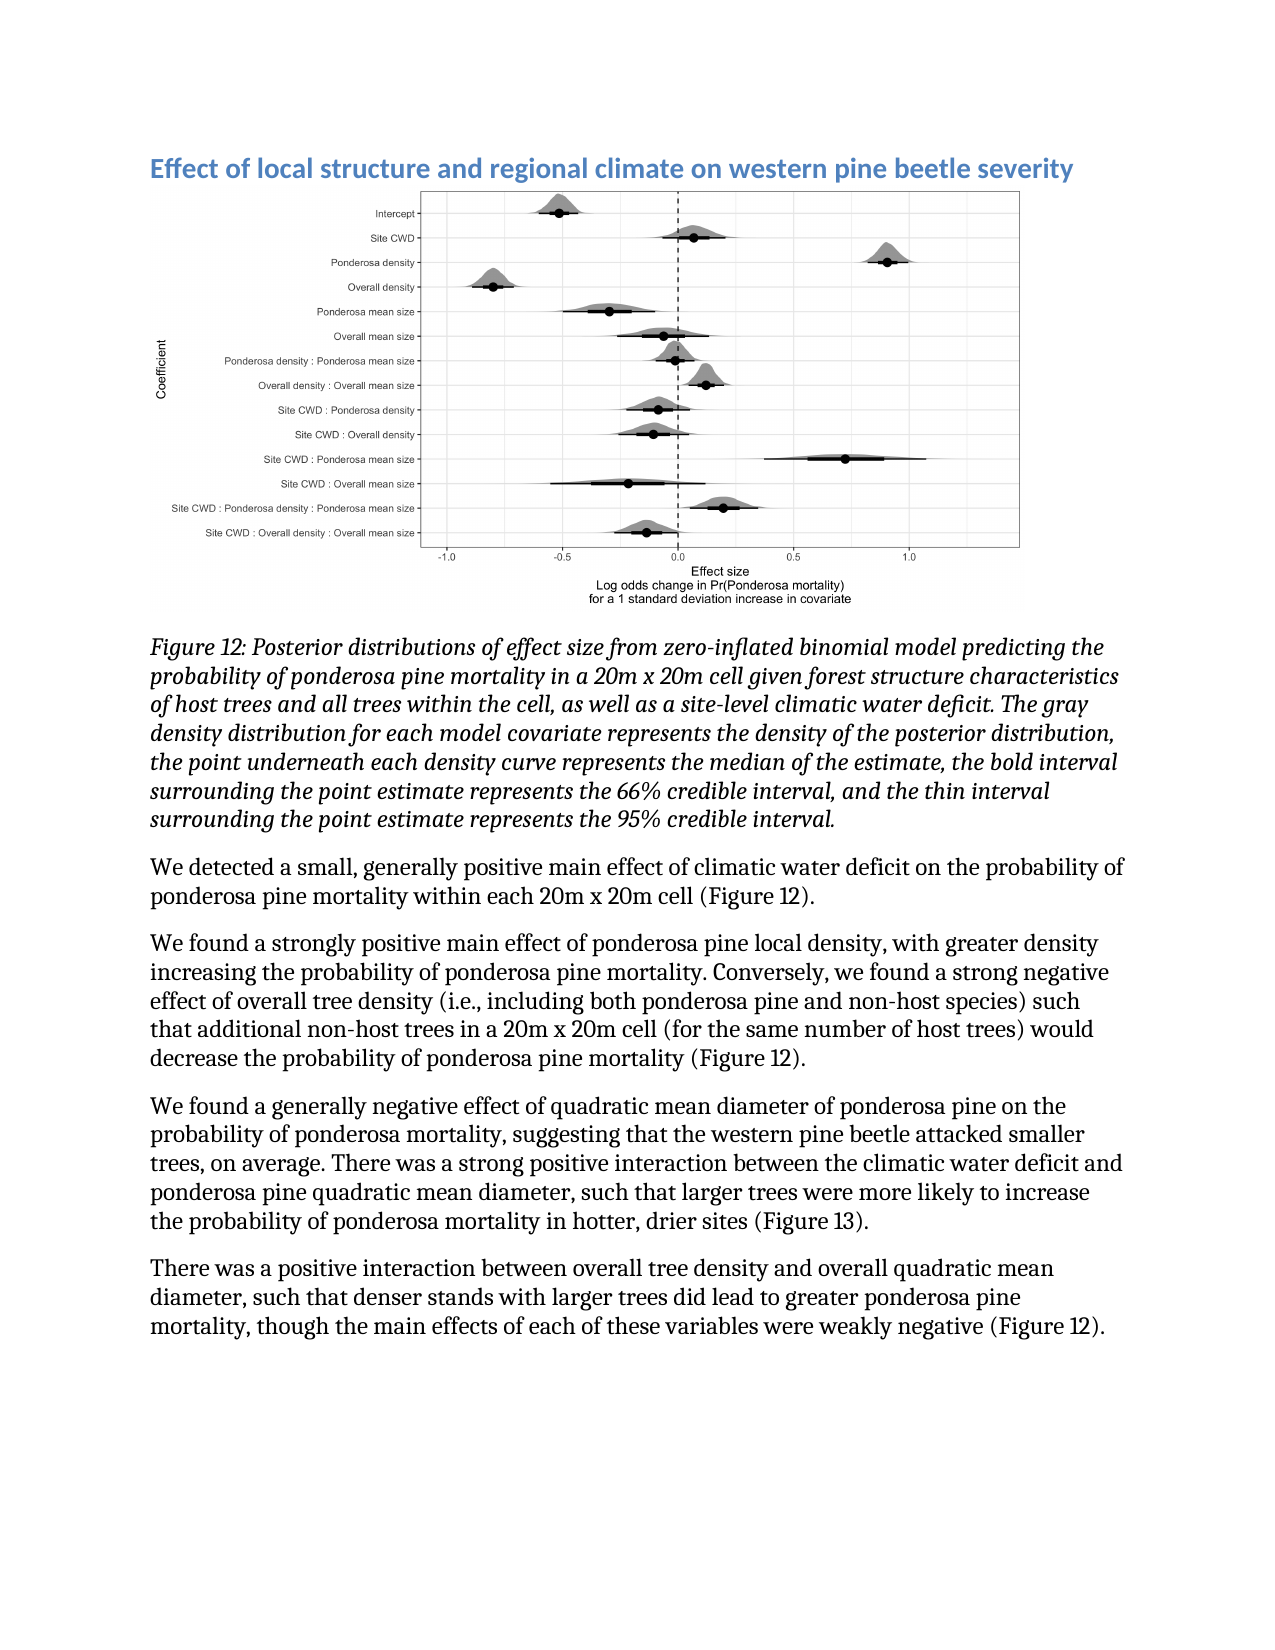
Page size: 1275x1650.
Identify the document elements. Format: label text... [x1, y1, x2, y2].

text We found a generally negative effect of quadratic mean diameter of ponderosa pine on the probability of ponderosa mortality, suggesting that the western pine beetle attacked smaller trees, on average. There was a strong positive interaction between the climatic water deficit and ponderosa pine quadratic mean diameter, such that larger trees were more likely to increase the probability of ponderosa mortality in hotter, drier sites (Figure 13). [150, 1092, 1125, 1235]
text We found a strongly positive main effect of ponderosa pine local density, with greater density increasing the probability of ponderosa pine mortality. Conversely, we found a strong negative effect of overall tree density (i.e., including both ponderosa pine and non-host species) such that additional non-host trees in a 20m x 20m cell (for the same number of host trees) would decrease the probability of ponderosa pine mortality (Figure 12). [150, 929, 1125, 1073]
picture [150, 185, 1025, 612]
text Figure 12: Posterior distributions of effect size from zero-inflated binomial model predicting the probability of ponderosa pine mortality in a 20m x 20m cell given forest structure characteristics of host trees and all trees within the cell, as well as a site-level climatic water deficit. The gray density distribution for each model covariate represents the density of the posterior distribution, the point underneath each density curve represents the median of the estimate, the bold interval surrounding the point estimate represents the 66% credible interval, and the thin interval surrounding the point estimate represents the 95% credible interval. [150, 633, 1125, 834]
text We detected a small, generally positive main effect of climatic water deficit on the probability of ponderosa pine mortality within each 20m x 20m cell (Figure 12). [150, 853, 1125, 910]
text There was a positive interaction between overall tree density and overall quadratic mean diameter, such that denser stands with larger trees did lead to greater ponderosa pine mortality, though the main effects of each of these variables were weakly negative (Figure 12). [150, 1254, 1125, 1340]
subtitle Effect of local structure and regional climate on western pine beetle severity [150, 150, 1125, 186]
